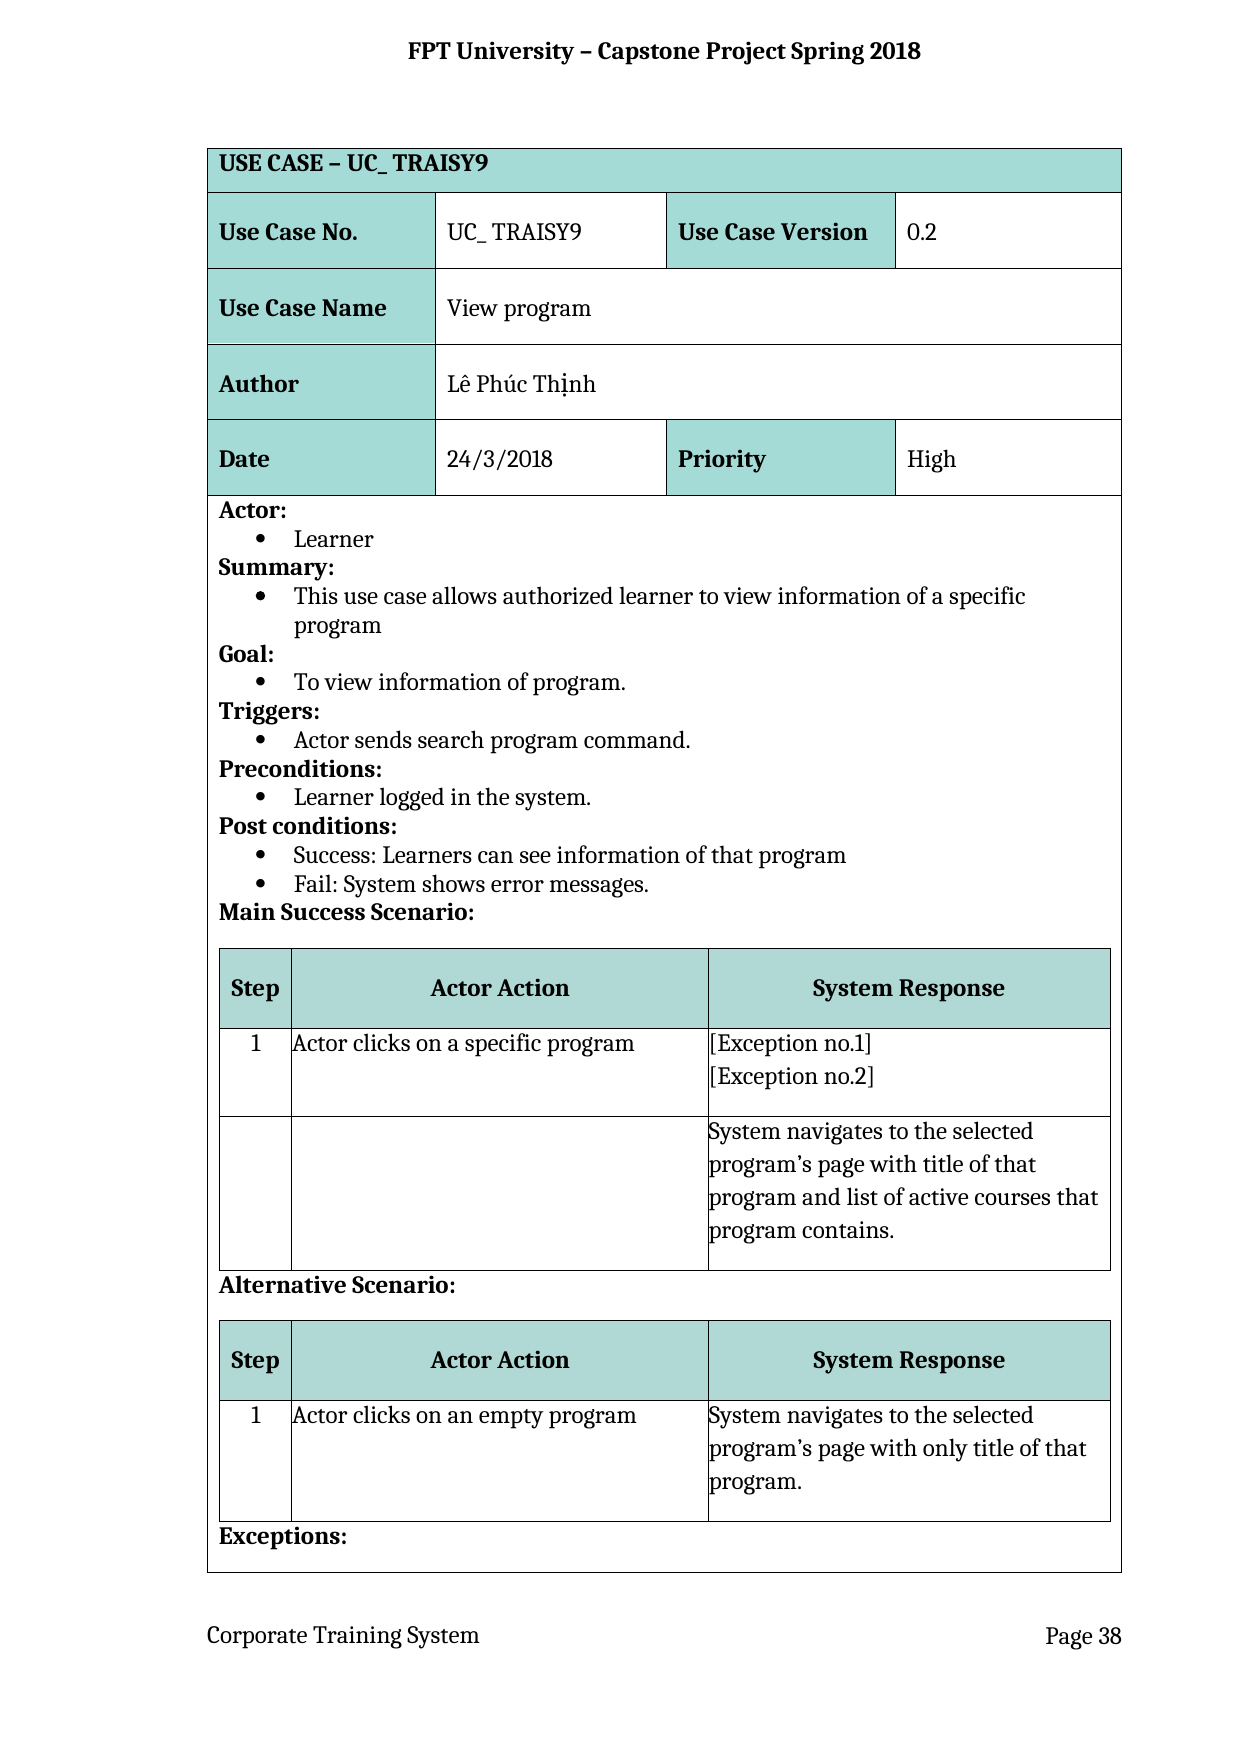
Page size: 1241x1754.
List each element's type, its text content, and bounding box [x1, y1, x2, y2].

table_header USE CASE – UC_ TRAISY9 [208, 149, 1121, 192]
table_cell Date [208, 420, 435, 495]
table_cell 24/3/2018 [436, 420, 666, 495]
table_cell 0.2 [896, 193, 1121, 268]
table_cell UC_ TRAISY9 [436, 193, 666, 268]
table_cell Use Case Name [208, 269, 435, 343]
table_cell Lê Phúc Thịnh [436, 345, 1121, 419]
table_cell Use Case Version [667, 193, 895, 268]
table_cell Author [208, 345, 435, 419]
table_cell View program [436, 269, 1121, 343]
table_cell Use Case No. [208, 193, 435, 268]
table_cell Priority [667, 420, 895, 495]
table_cell High [896, 420, 1121, 495]
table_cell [208, 496, 1121, 1572]
